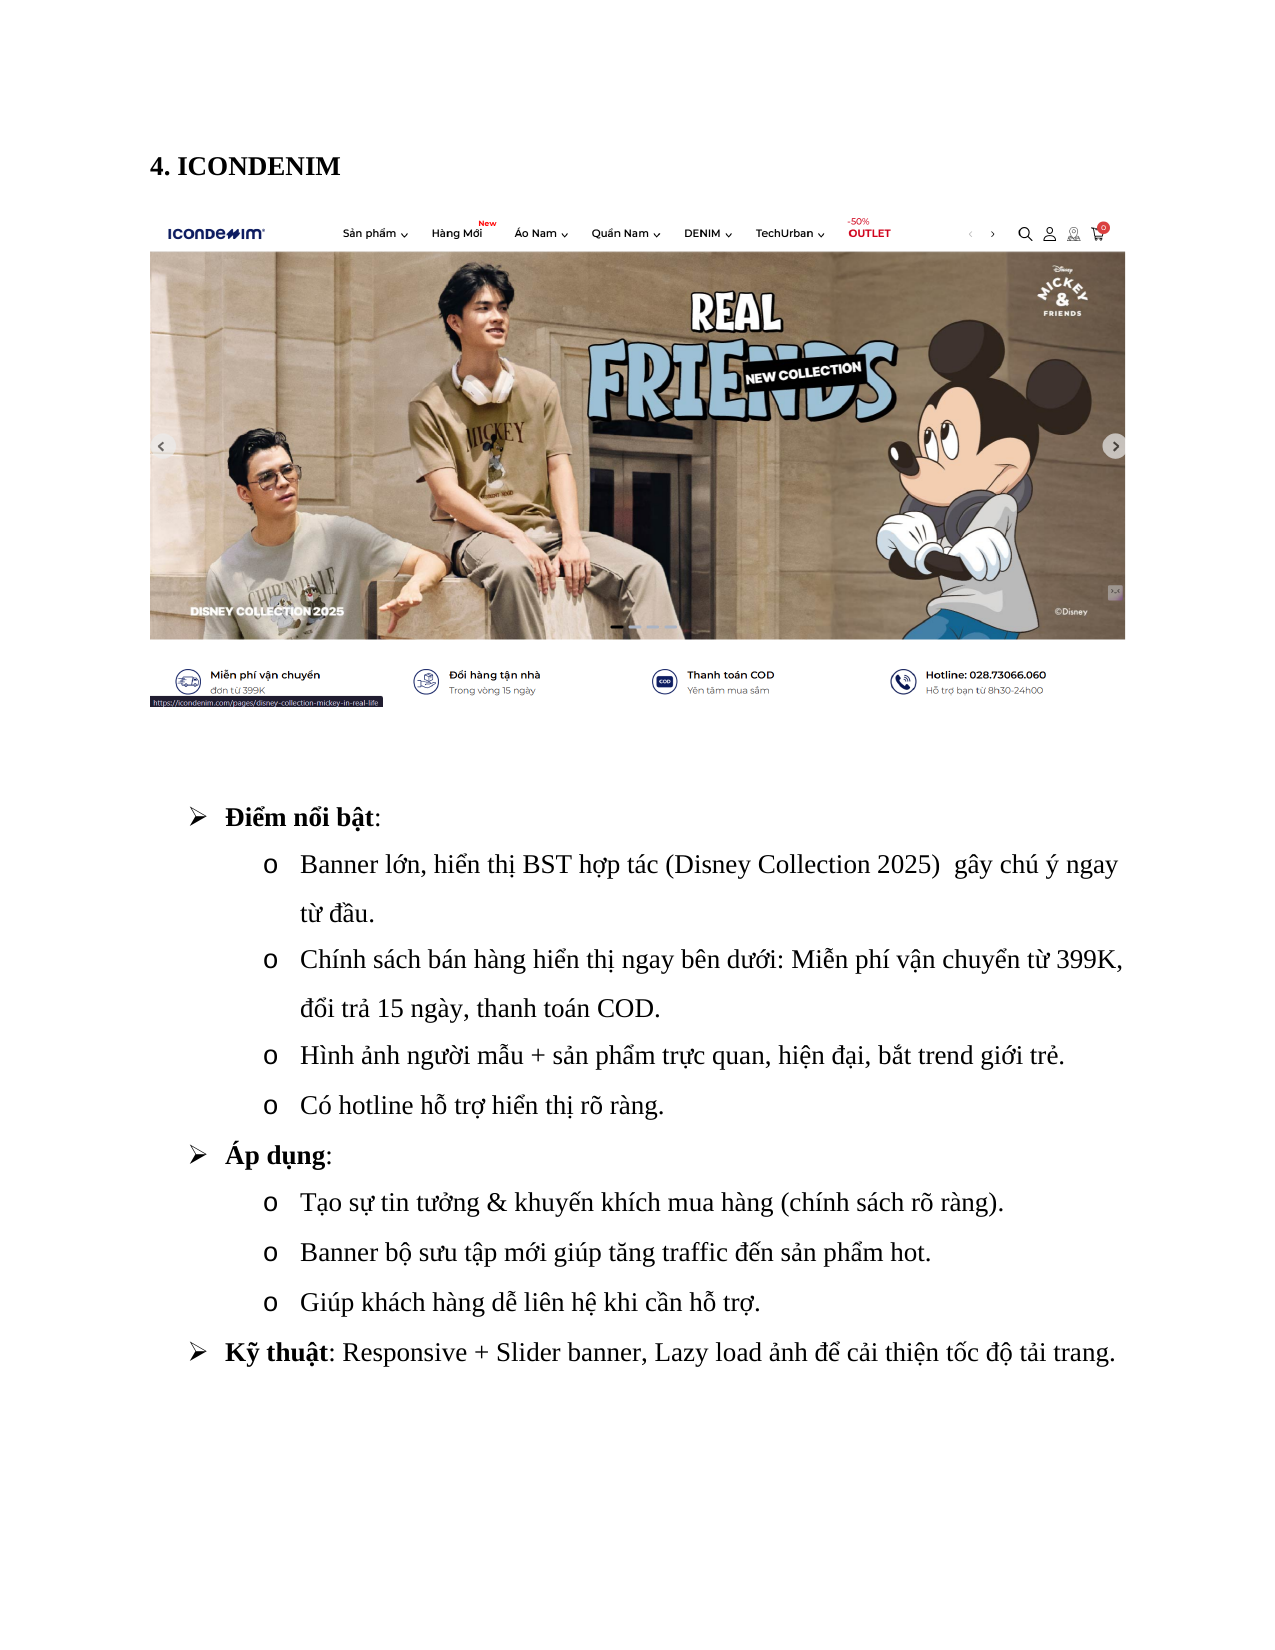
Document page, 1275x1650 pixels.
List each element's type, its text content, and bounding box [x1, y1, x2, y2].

list Giúp khách hàng dễ liên hệ khi cần hỗ trợ. [262, 1286, 1125, 1320]
list Tạo sự tin tưởng & khuyến khích mua hàng (chính sách rõ ràng). [262, 1186, 1125, 1219]
list Áp dụng: [187, 1139, 1125, 1171]
list Hình ảnh người mẫu + sản phẩm trực quan, hiện đại, bắt trend giới trẻ. [262, 1039, 1125, 1072]
list Banner bộ sưu tập mới giúp tăng traffic đến sản phẩm hot. [262, 1236, 1125, 1270]
text 4. ICONDENIM [150, 150, 1125, 181]
list Chính sách bán hàng hiển thị ngay bên dưới: Miễn phí vận chuyển từ 399K, đổi trả 15 ngày, thanh toán COD. [262, 943, 1125, 1023]
list Có hotline hỗ trợ hiển thị rõ ràng. [262, 1089, 1125, 1123]
list Banner lớn, hiển thị BST hợp tác (Disney Collection 2025) gây chú ý ngay từ đầu. [262, 848, 1125, 928]
picture [150, 213, 1125, 707]
list Kỹ thuật: Responsive + Slider banner, Lazy load ảnh để cải thiện tốc độ tải trang. [187, 1336, 1125, 1368]
list Điểm nổi bật: [187, 801, 1125, 832]
